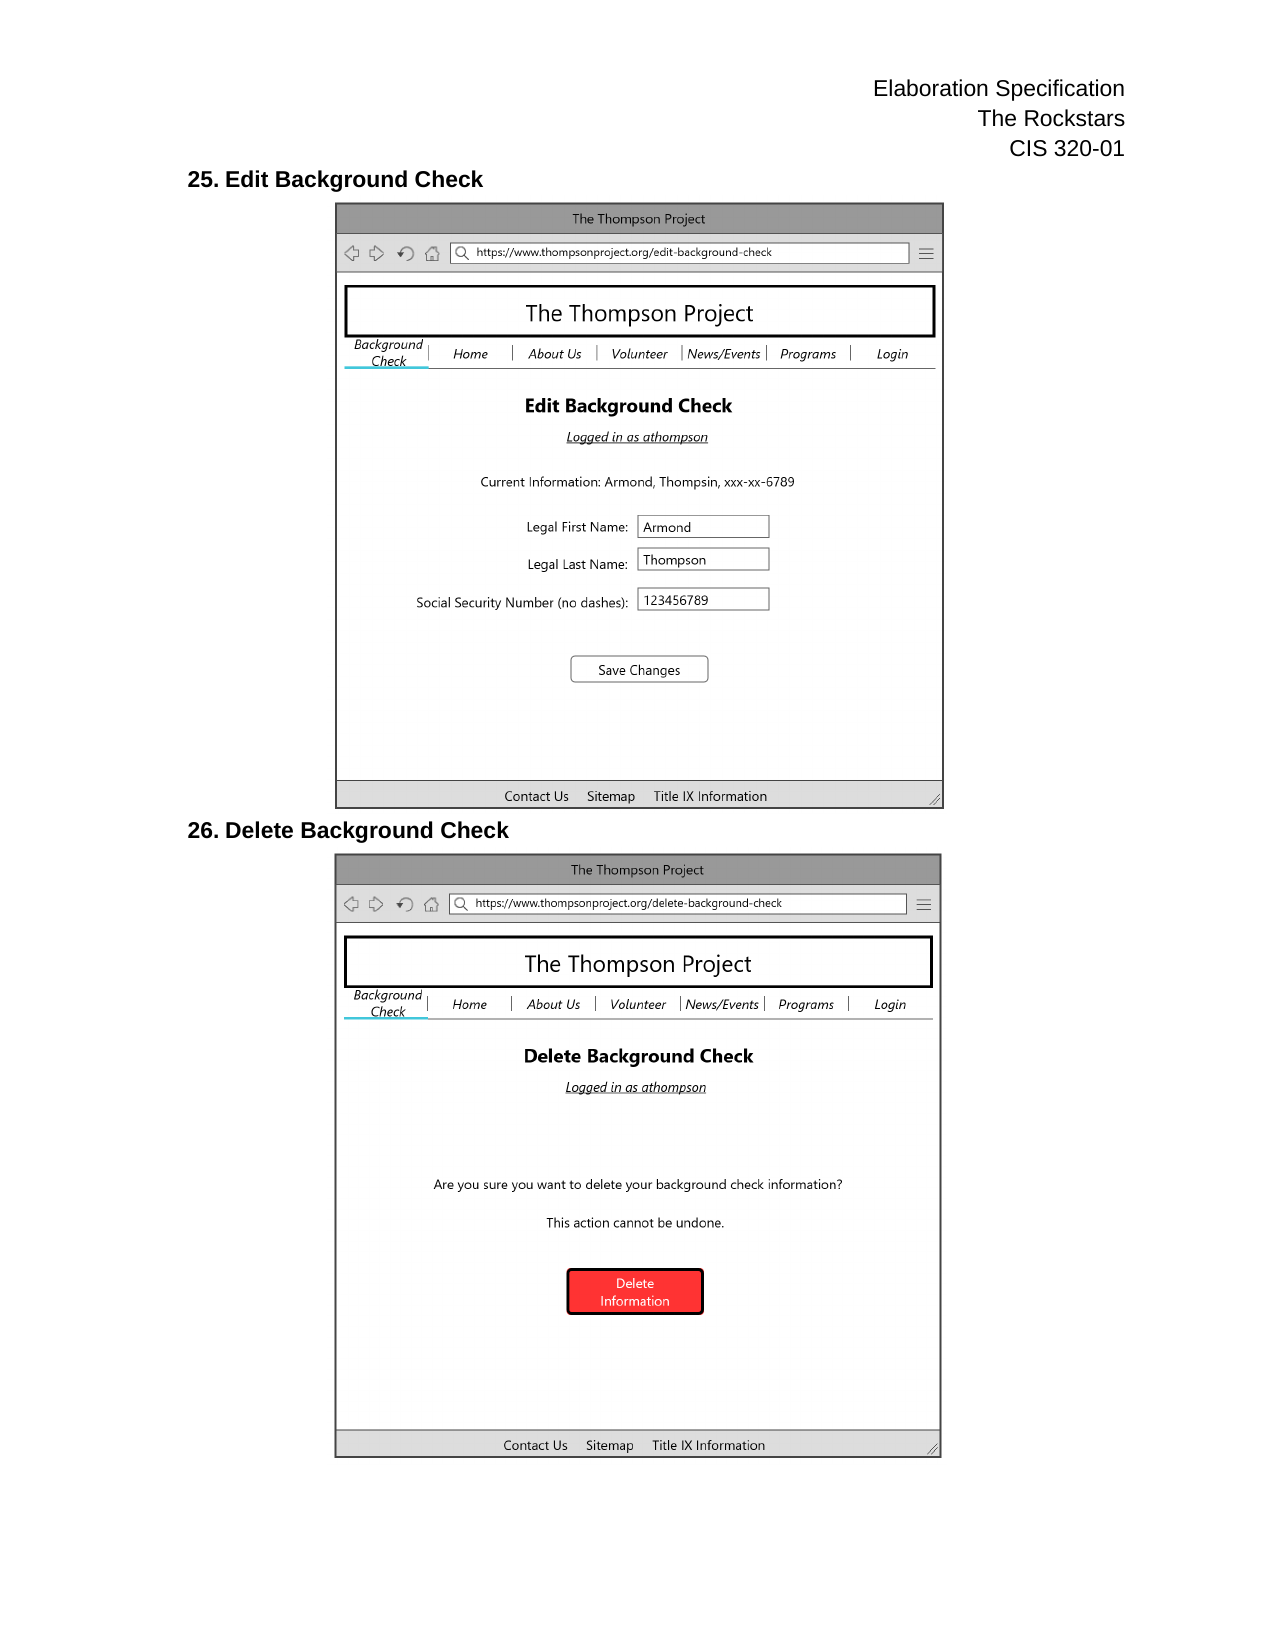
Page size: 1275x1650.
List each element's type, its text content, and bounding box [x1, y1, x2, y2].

list Edit Background Check [187, 166, 1125, 192]
list Delete Background Check [187, 817, 1125, 843]
picture [327, 195, 948, 814]
picture [327, 847, 948, 1465]
